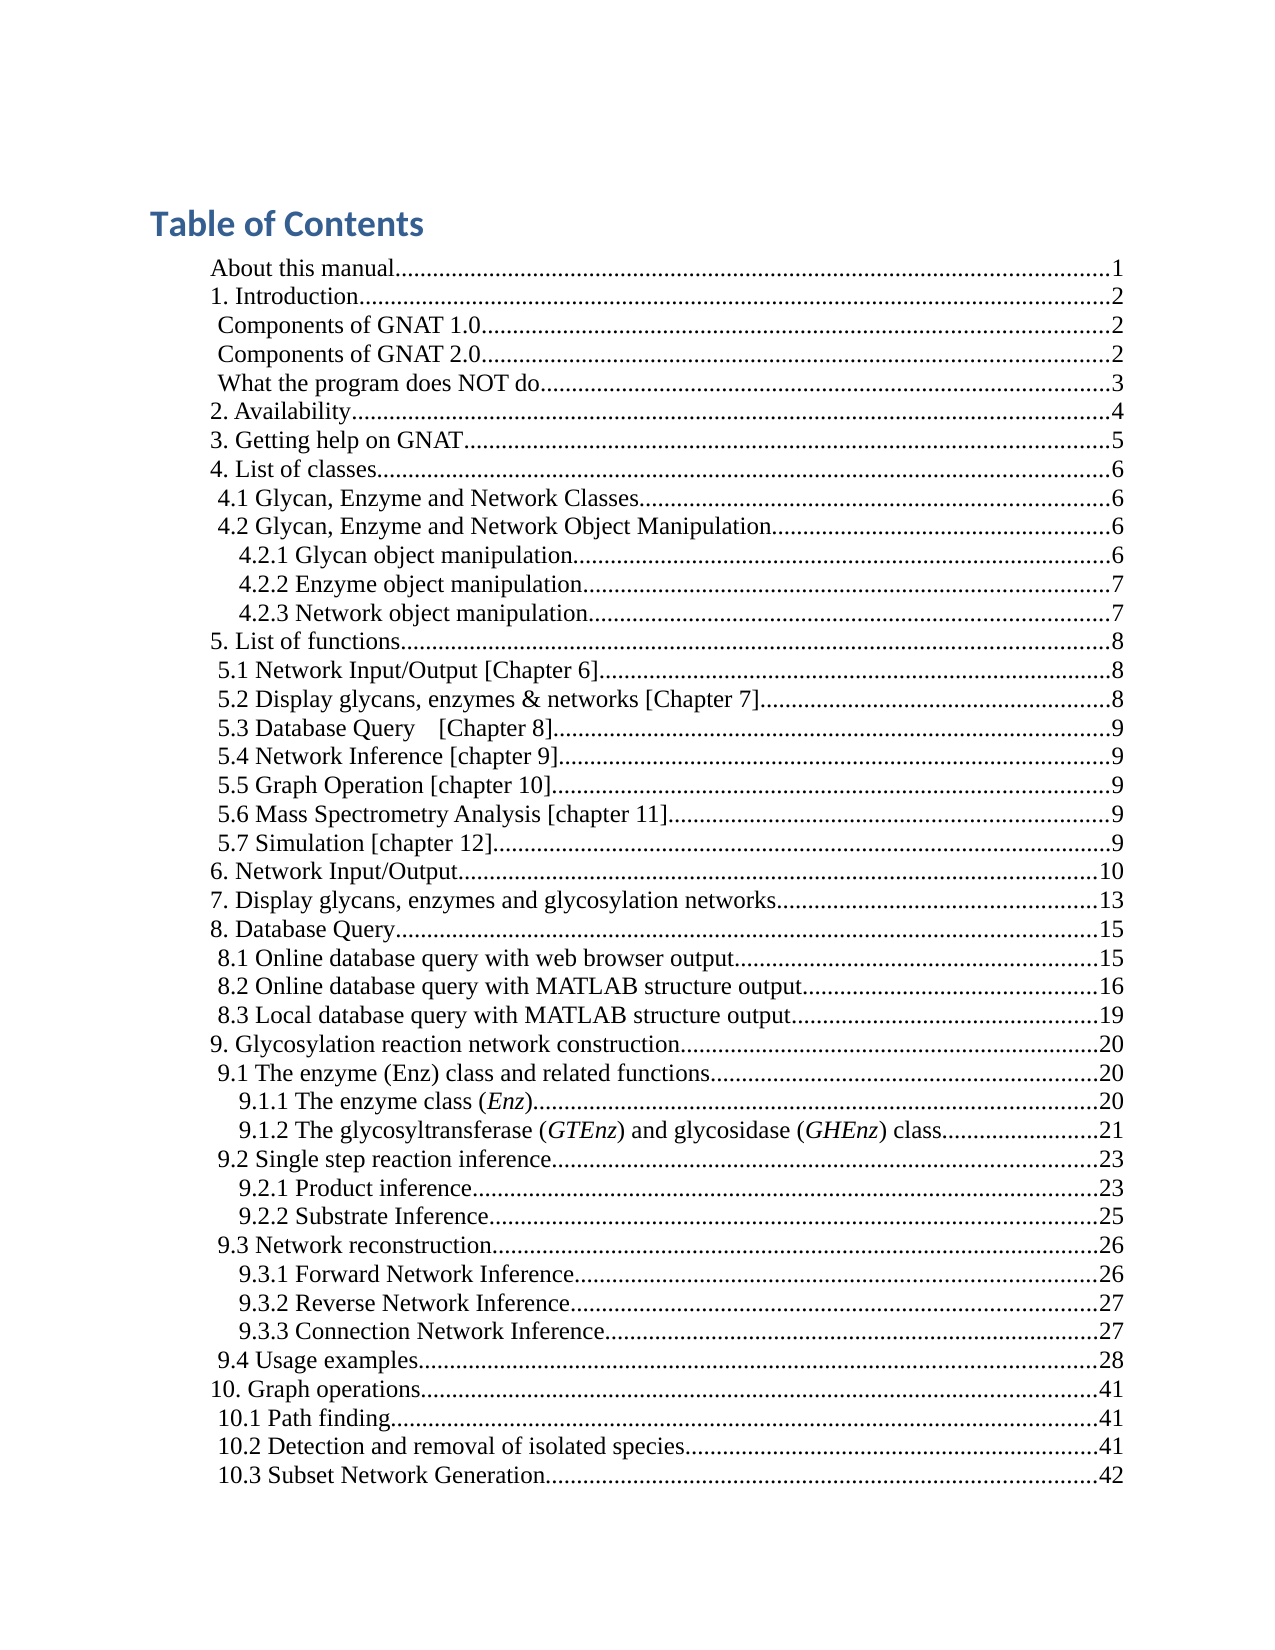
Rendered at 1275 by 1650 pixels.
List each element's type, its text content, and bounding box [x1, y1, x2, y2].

text 9.2 Single step reaction inference 23 [172, 1144, 1125, 1173]
text 5.6 Mass Spectrometry Analysis [chapter 11] 9 [172, 799, 1125, 828]
text 5.1 Network Input/Output [Chapter 6] 8 [172, 655, 1125, 684]
text 6. Network Input/Output 10 [165, 856, 1125, 885]
text 9.3.2 Reverse Network Inference 27 [194, 1288, 1125, 1316]
text 3. Getting help on GNAT 5 [165, 425, 1125, 454]
text 10.3 Subset Network Generation 42 [172, 1460, 1125, 1489]
text 9.4 Usage examples 28 [172, 1345, 1125, 1374]
text 4. List of classes 6 [165, 454, 1125, 483]
text 5.4 Network Inference [chapter 9] 9 [172, 741, 1125, 770]
text 10.2 Detection and removal of isolated species 41 [172, 1431, 1125, 1460]
text 9.3 Network reconstruction 26 [172, 1230, 1125, 1259]
text 9.3.3 Connection Network Inference 27 [194, 1316, 1125, 1345]
text 9.1 The enzyme (Enz) class and related functions 20 [172, 1058, 1125, 1086]
text 4.2.3 Network object manipulation 7 [194, 598, 1125, 626]
text 9.3.1 Forward Network Inference 26 [194, 1259, 1125, 1288]
text 9.2.1 Product inference 23 [194, 1173, 1125, 1201]
text 1. Introduction 2 [165, 281, 1125, 310]
text 4.2 Glycan, Enzyme and Network Object Manipulation 6 [172, 511, 1125, 540]
text About this manual 1 [165, 253, 1125, 281]
text 5.3 Database Query [Chapter 8] 9 [172, 713, 1125, 741]
text 5.2 Display glycans, enzymes & networks [Chapter 7] 8 [172, 684, 1125, 713]
text 5.5 Graph Operation [chapter 10] 9 [172, 770, 1125, 799]
text 9.2.2 Substrate Inference 25 [194, 1201, 1125, 1230]
text 8.2 Online database query with MATLAB structure output 16 [172, 971, 1125, 1000]
subtitle Table of Contents [150, 200, 1125, 246]
text Components of GNAT 2.0 2 [172, 339, 1125, 368]
text 8.1 Online database query with web browser output 15 [172, 943, 1125, 971]
text 7. Display glycans, enzymes and glycosylation networks 13 [165, 885, 1125, 914]
text 10. Graph operations 41 [165, 1374, 1125, 1403]
text 4.2.2 Enzyme object manipulation 7 [194, 569, 1125, 598]
text 4.1 Glycan, Enzyme and Network Classes 6 [172, 483, 1125, 511]
text 9.1.1 The enzyme class (Enz) 20 [194, 1086, 1125, 1115]
text 2. Availability 4 [165, 396, 1125, 425]
text 8.3 Local database query with MATLAB structure output 19 [172, 1000, 1125, 1029]
text 4.2.1 Glycan object manipulation 6 [194, 540, 1125, 569]
text 10.1 Path finding 41 [172, 1403, 1125, 1431]
text 5. List of functions 8 [165, 626, 1125, 655]
text 9. Glycosylation reaction network construction 20 [165, 1029, 1125, 1058]
text Components of GNAT 1.0 2 [172, 310, 1125, 339]
text What the program does NOT do 3 [172, 368, 1125, 396]
text 5.7 Simulation [chapter 12] 9 [172, 828, 1125, 856]
text 8. Database Query 15 [165, 914, 1125, 943]
text 9.1.2 The glycosyltransferase (GTEnz) and glycosidase (GHEnz) class 21 [194, 1115, 1125, 1144]
